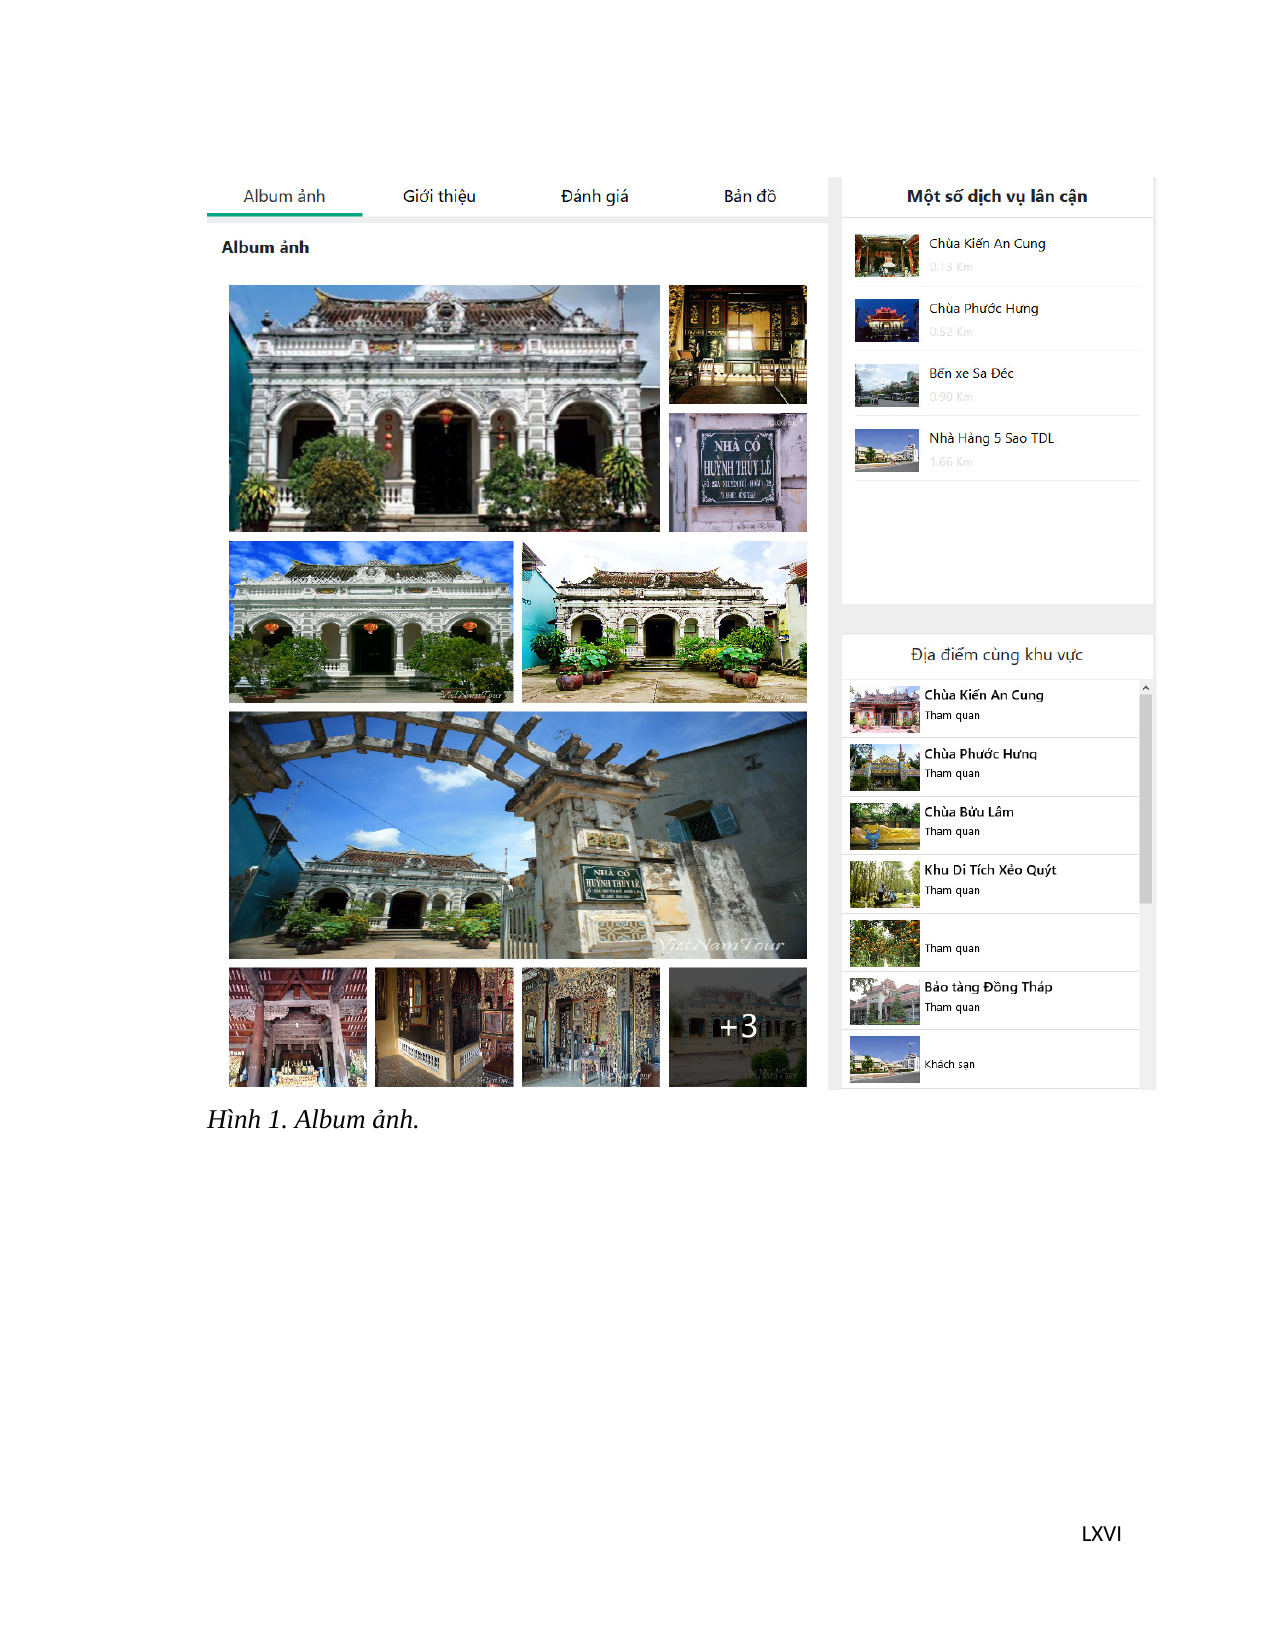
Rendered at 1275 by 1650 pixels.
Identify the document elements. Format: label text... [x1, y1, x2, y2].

text Hình 1. Album ảnh. [207, 1103, 1156, 1134]
picture [206, 177, 1157, 1090]
